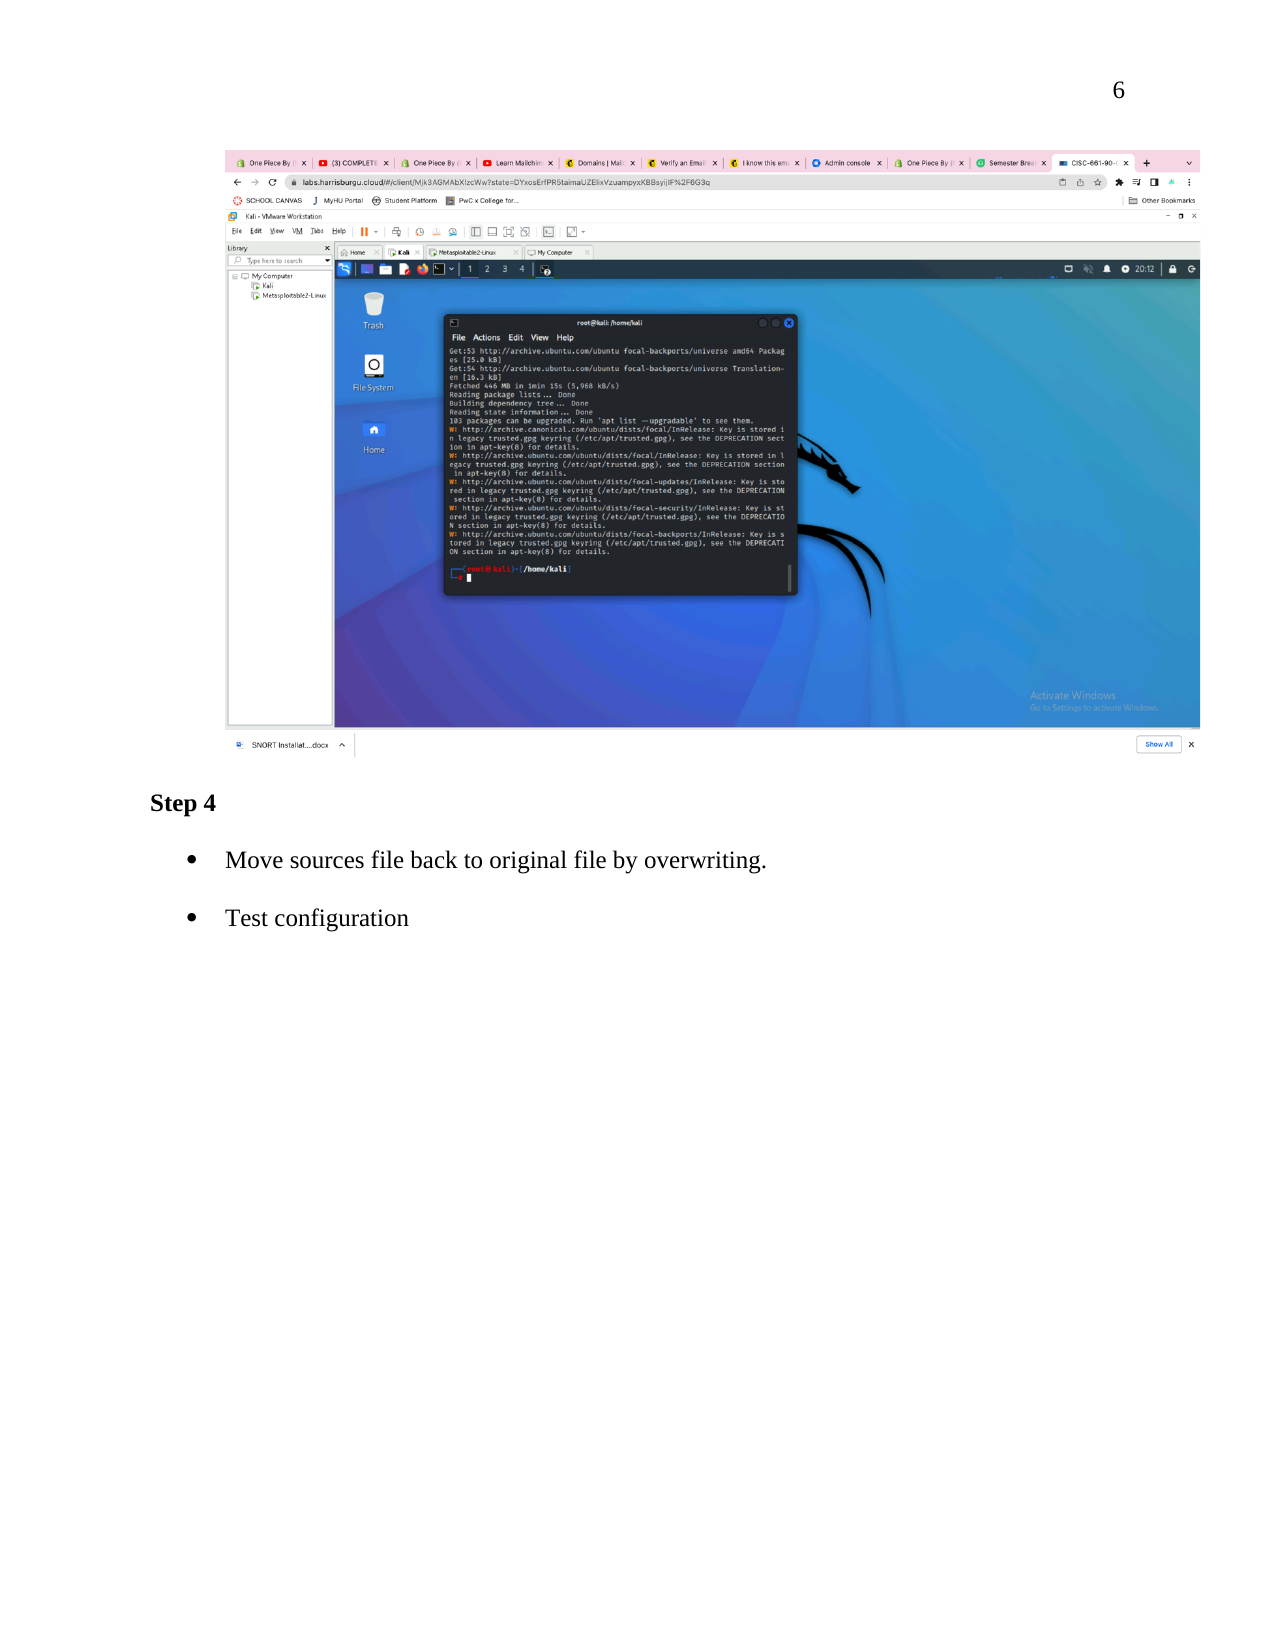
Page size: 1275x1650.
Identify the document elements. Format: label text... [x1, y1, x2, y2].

picture [225, 150, 1200, 760]
text Step 4 [150, 788, 1125, 817]
list Test configuration [187, 903, 1125, 932]
list Move sources file back to original file by overwriting. [187, 846, 1125, 874]
